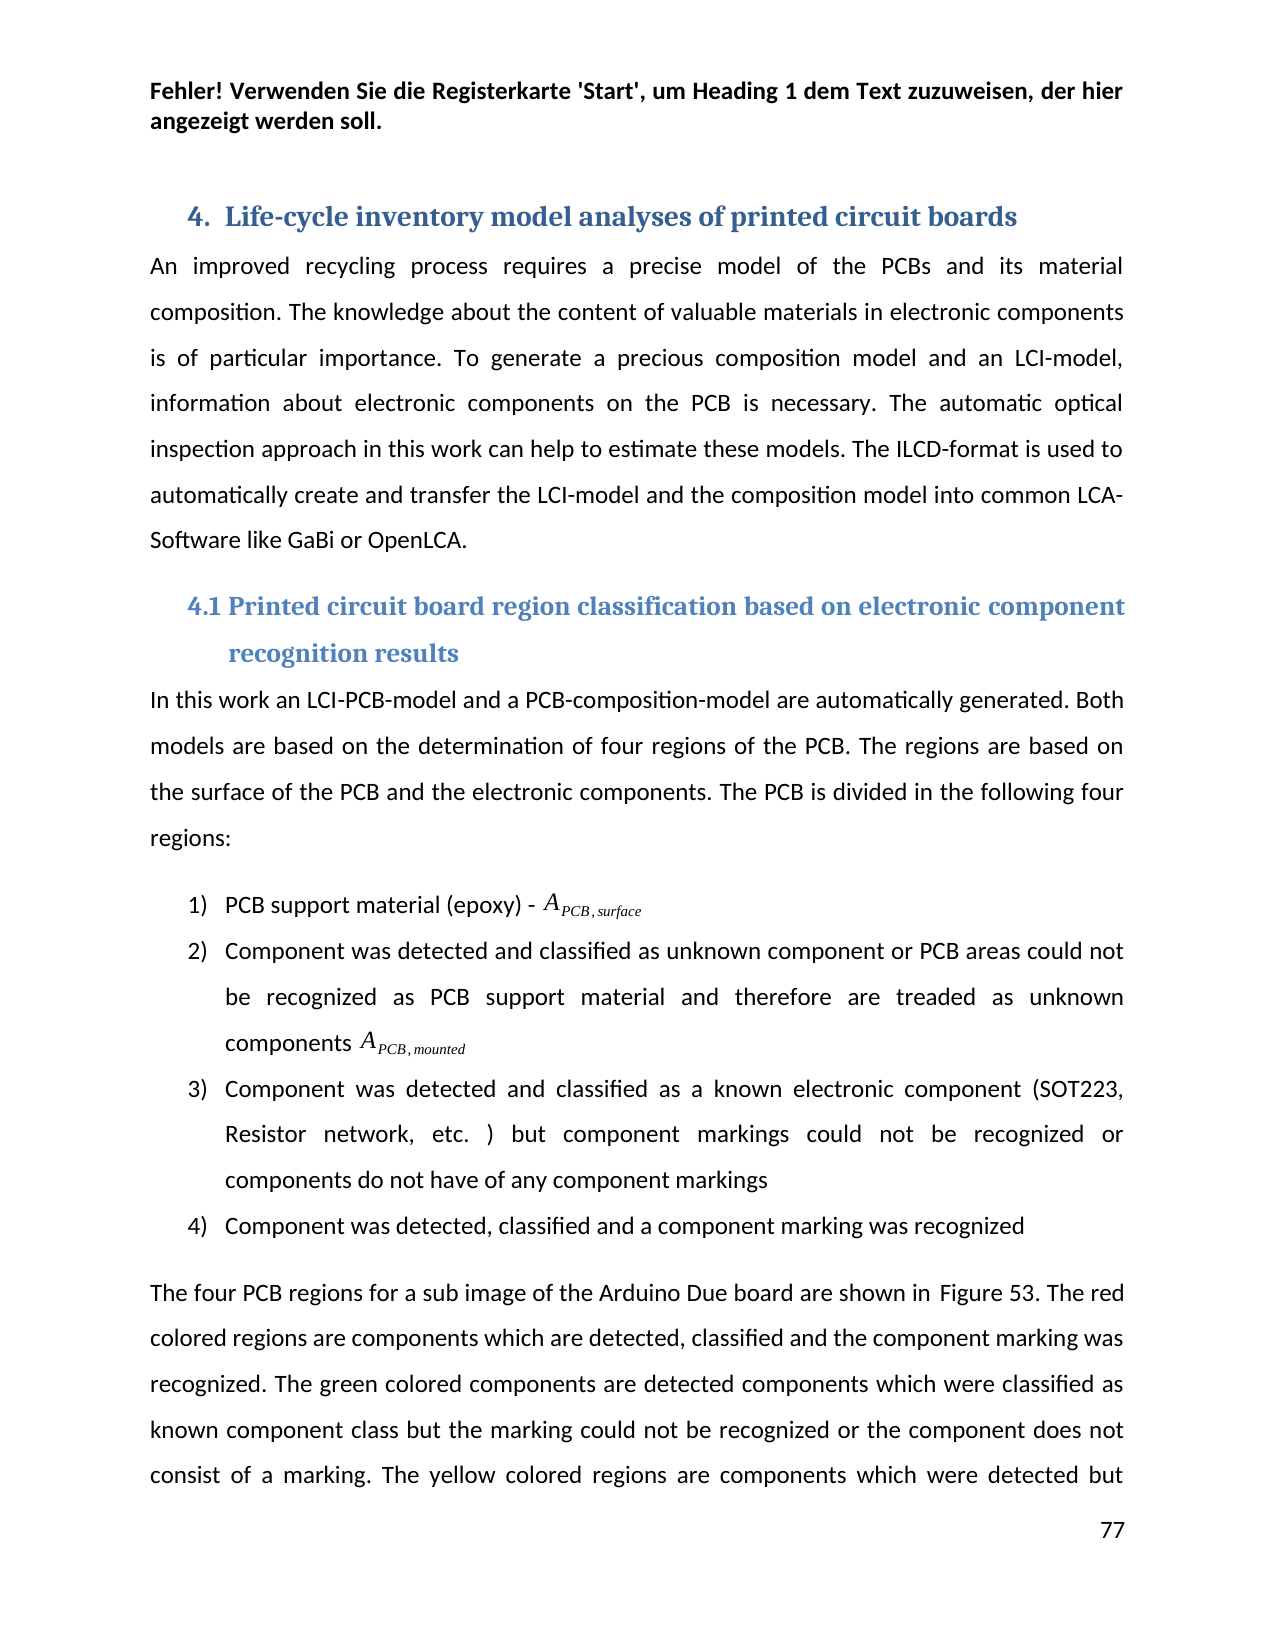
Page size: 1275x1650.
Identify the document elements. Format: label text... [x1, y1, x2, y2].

list Component was detected, classified and a component marking was recognized [187, 1210, 1125, 1241]
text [150, 1277, 1125, 1490]
list PCB support material (epoxy) - [187, 888, 1125, 920]
text An improved recycling process requires a precise model of the PCBs and its material composition. The knowledge about the content of valuable materials in electronic components is of particular importance. To generate a precious composition model and an LCI-model, information about electronic components on the PCB is necessary. The automatic optical inspection approach in this work can help to estimate these models. The ILCD-format is used to automatically create and transfer the LCI-model and the composition model into common LCA-Software like GaBi or OpenLCA. [150, 250, 1125, 555]
subtitle Life-cycle inventory model analyses of printed circuit boards [187, 200, 1125, 233]
text In this work an LCI-PCB-model and a PCB-composition-model are automatically generated. Both models are based on the determination of four regions of the PCB. The regions are based on the surface of the PCB and the electronic components. The PCB is divided in the following four regions: [150, 684, 1125, 852]
list Component was detected and classified as unknown component or PCB areas could not be recognized as PCB support material and therefore are treaded as unknown components [187, 935, 1125, 1058]
subtitle Printed circuit board region classification based on electronic component recognition results [187, 591, 1125, 669]
list Component was detected and classified as a known electronic component (SOT223, Resistor network, etc. ) but component markings could not be recognized or components do not have of any component markings [187, 1073, 1125, 1195]
